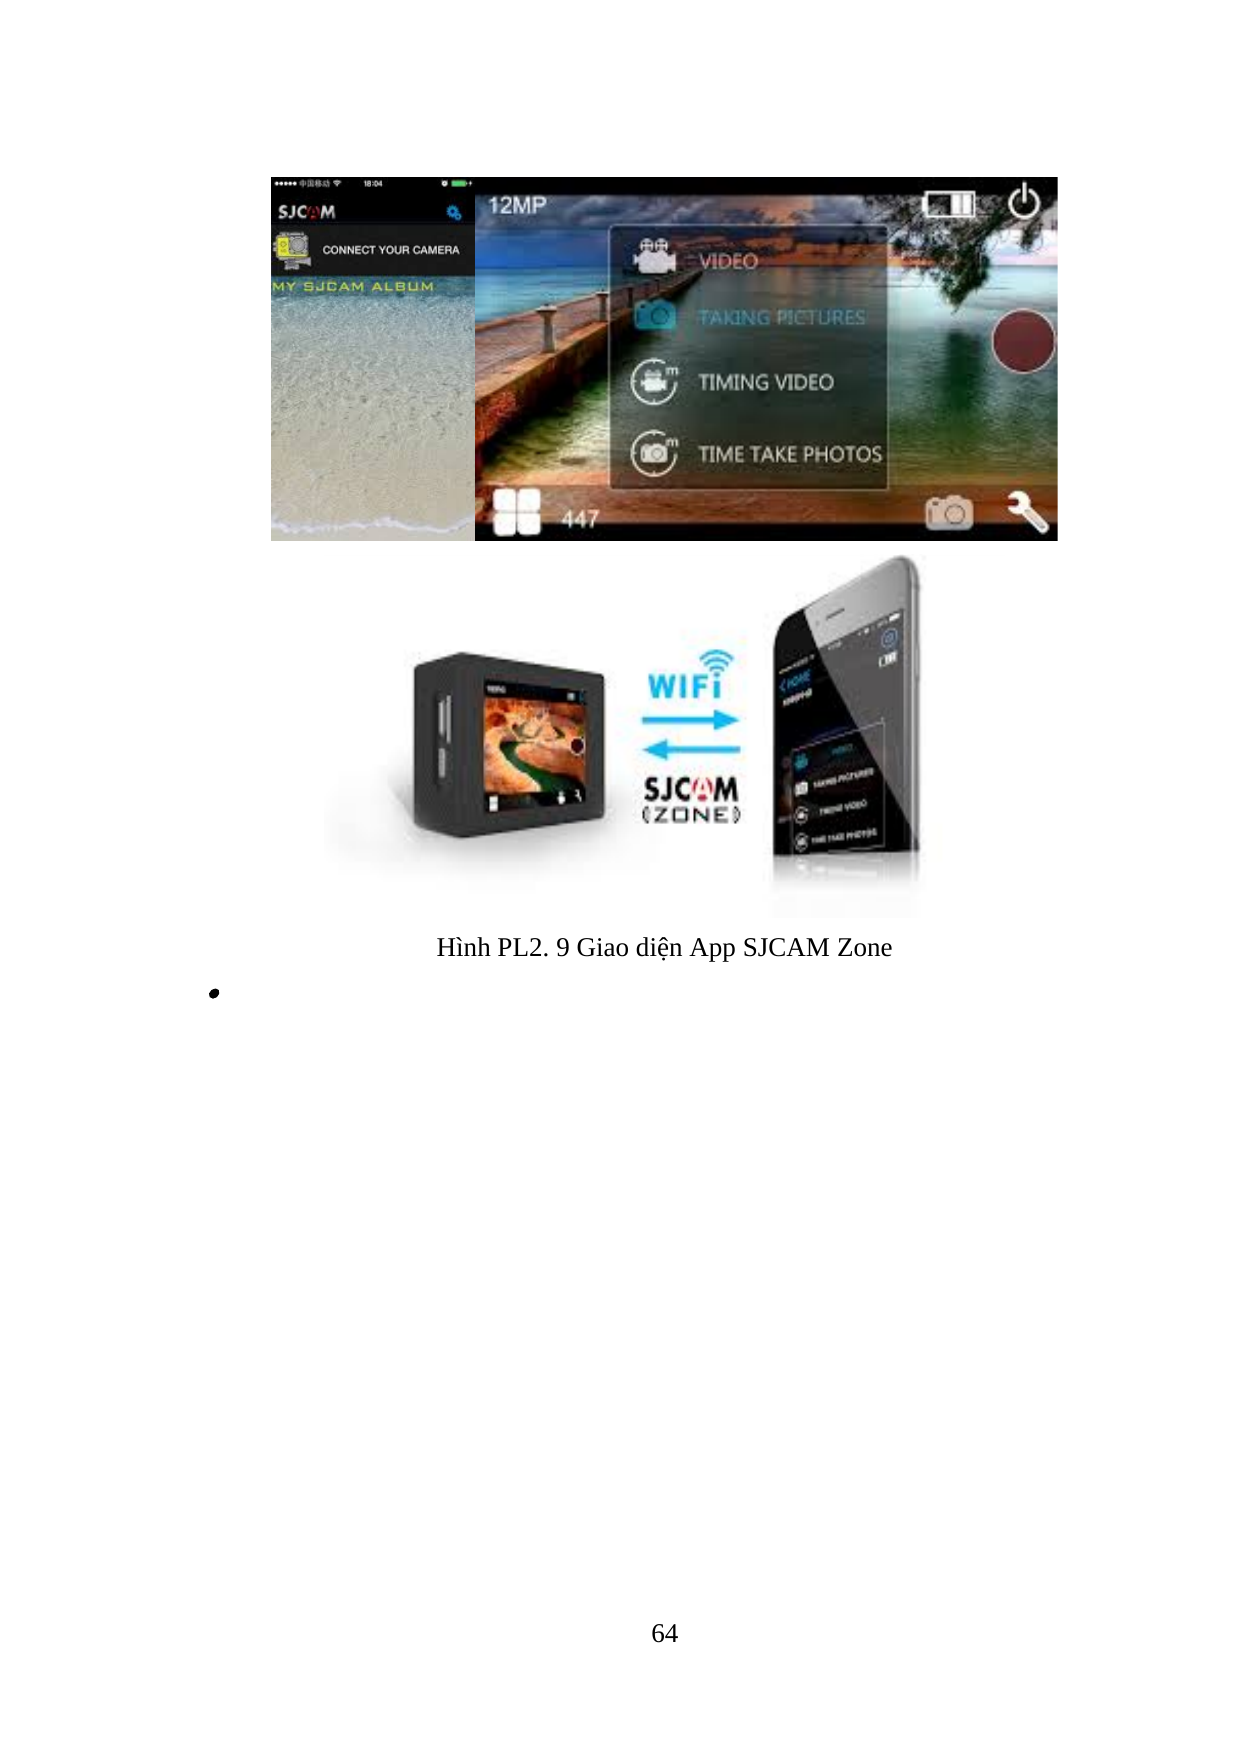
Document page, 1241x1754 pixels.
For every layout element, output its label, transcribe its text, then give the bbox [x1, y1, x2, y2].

text Hình PL2. 9 Giao diện App SJCAM Zone [207, 931, 1122, 962]
picture [323, 554, 1006, 918]
picture [271, 177, 1058, 541]
